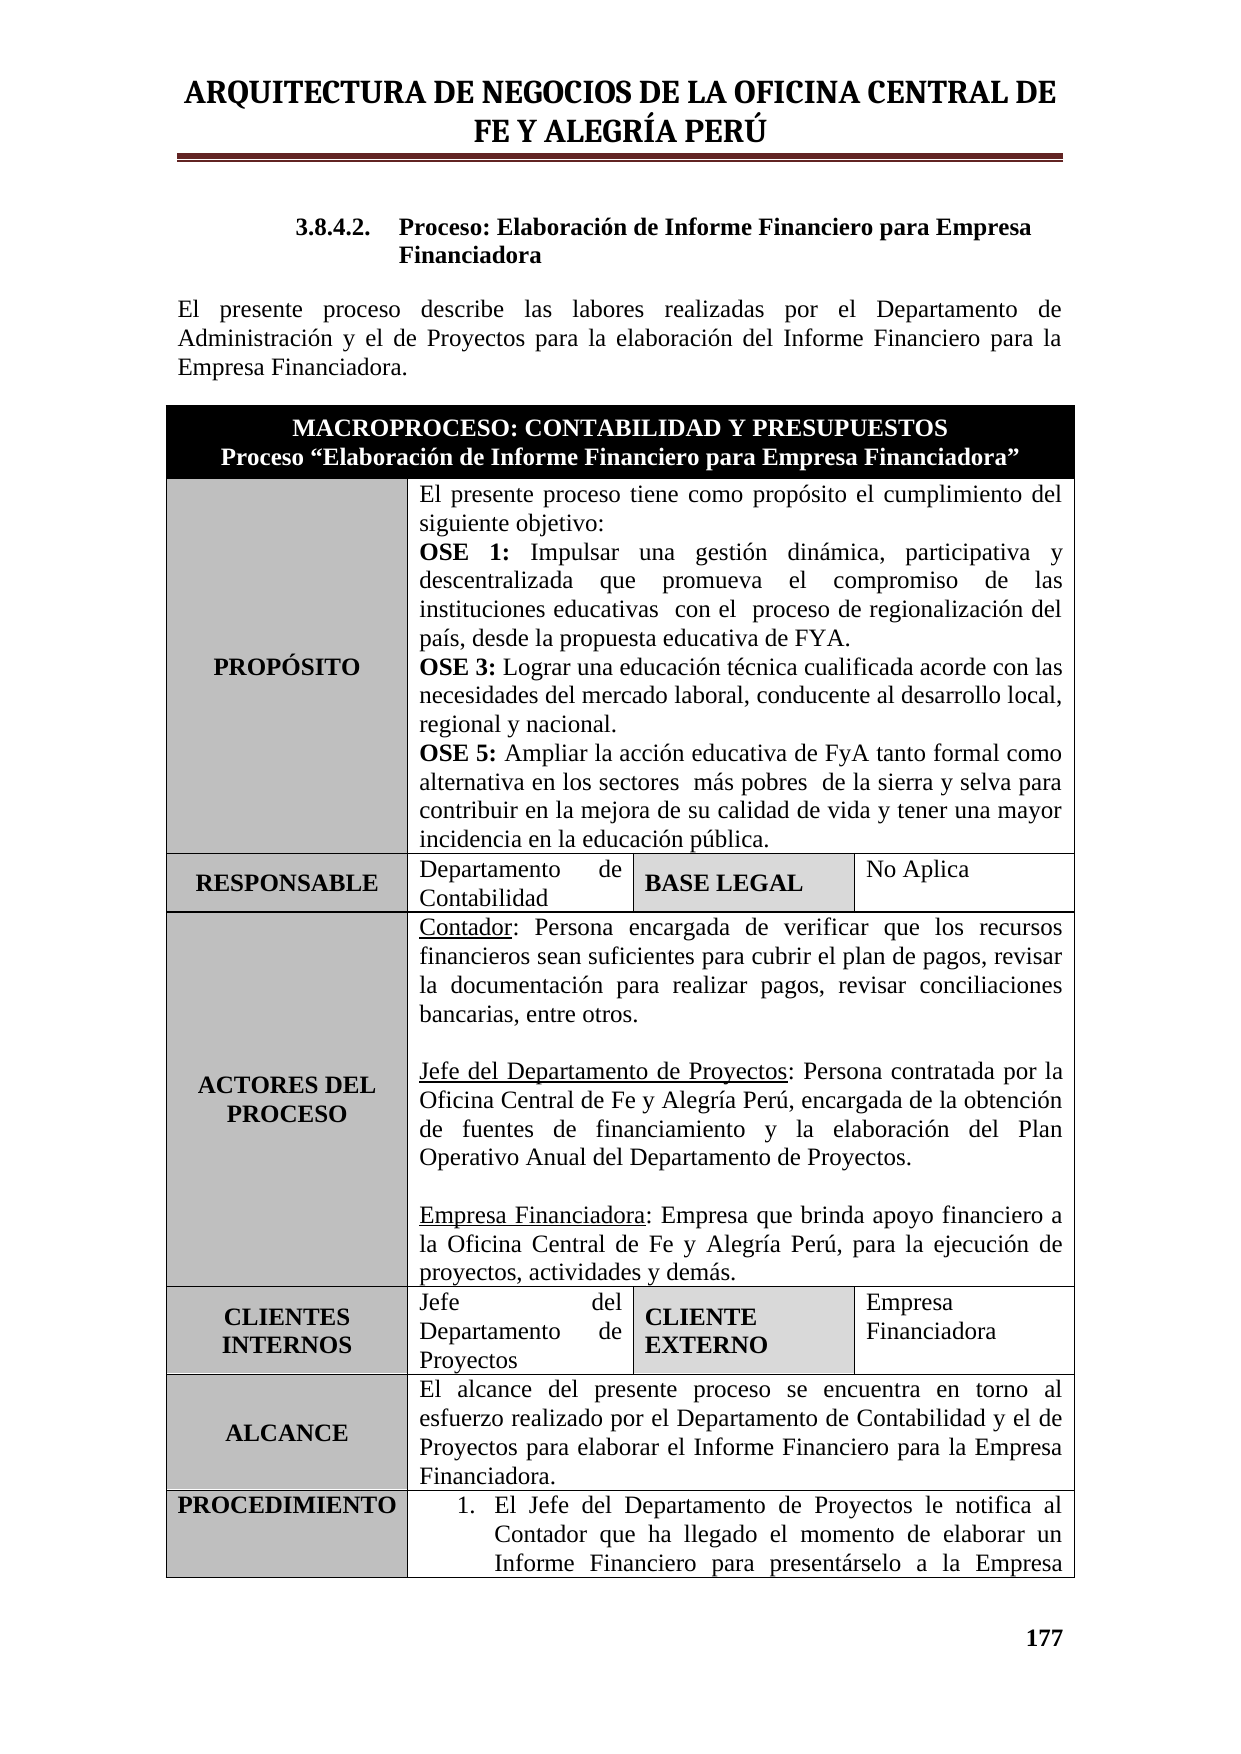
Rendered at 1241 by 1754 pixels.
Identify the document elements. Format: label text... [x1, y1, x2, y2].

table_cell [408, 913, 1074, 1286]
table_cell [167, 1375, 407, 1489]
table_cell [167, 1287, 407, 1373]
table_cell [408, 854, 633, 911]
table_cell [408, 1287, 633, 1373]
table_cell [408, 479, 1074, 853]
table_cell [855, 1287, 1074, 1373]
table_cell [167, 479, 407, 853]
subtitle Proceso: Elaboración de Informe Financiero para Empresa Financiadora [295, 212, 1063, 269]
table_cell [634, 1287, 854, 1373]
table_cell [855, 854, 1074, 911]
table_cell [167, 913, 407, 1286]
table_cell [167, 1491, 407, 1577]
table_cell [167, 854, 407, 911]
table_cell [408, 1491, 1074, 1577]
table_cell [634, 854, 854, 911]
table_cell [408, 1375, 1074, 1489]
text El presente proceso describe las labores realizadas por el Departamento de Administración y el de Proyectos para la elaboración del Informe Financiero para la Empresa Financiadora. [177, 294, 1063, 380]
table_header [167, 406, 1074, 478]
